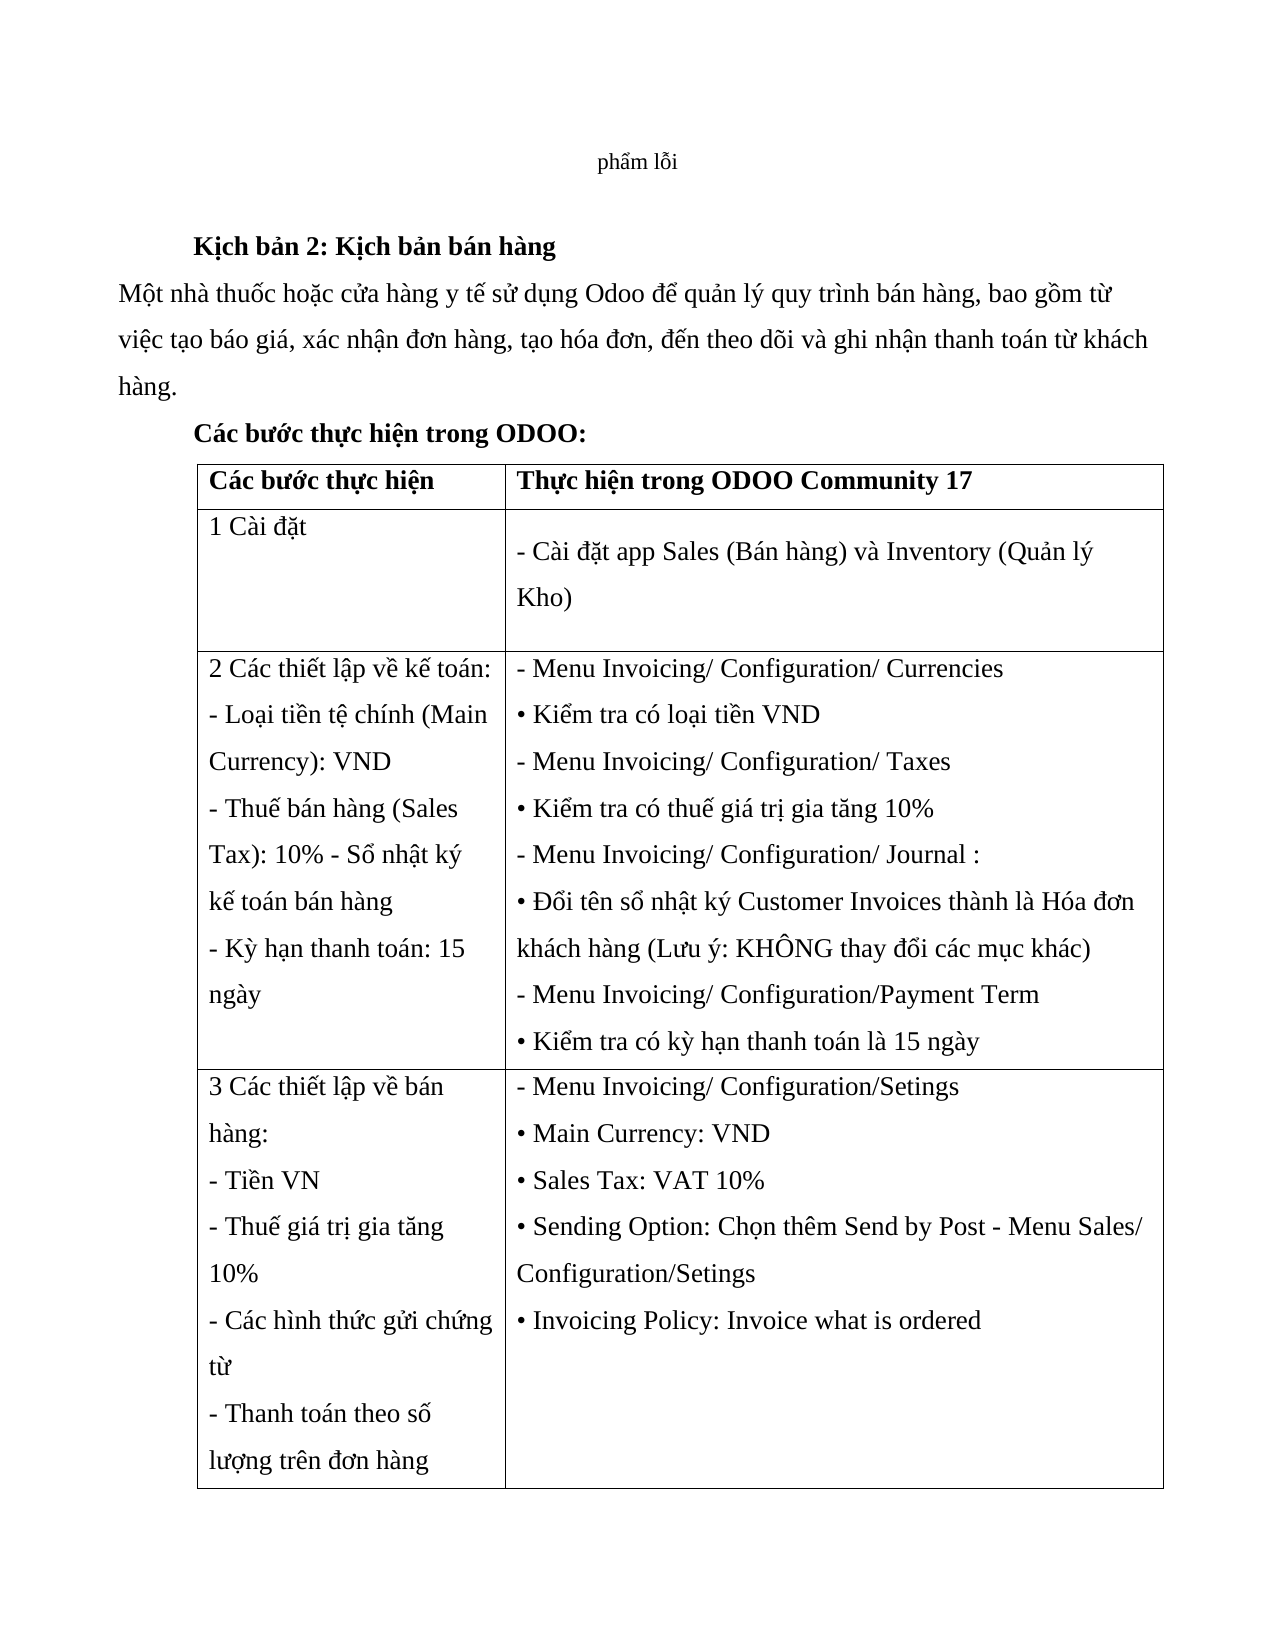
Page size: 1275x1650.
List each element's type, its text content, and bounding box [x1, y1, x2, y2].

table_cell 3 Các thiết lập về bán hàng: - Tiền VN - Thuế giá trị gia tăng 10% - Các hình thức gửi chứng từ - Thanh toán theo số lượng trên đơn hàng [198, 1070, 505, 1488]
subtitle Kịch bản 2: Kịch bản bán hàng [118, 230, 1157, 261]
table_cell 2 Các thiết lập về kế toán: - Loại tiền tệ chính (Main Currency): VND - Thuế bán hàng (Sales Tax): 10% - Sổ nhật ký kế toán bán hàng - Kỳ hạn thanh toán: 15 ngày [198, 652, 505, 1069]
text Bảng 6. Bảng các bước thực hiện trong ODOO kịch bản mua và nhập hàng và nhà cung cấp giao sản phẩm lỗi [118, 148, 1157, 174]
table_cell - Menu Invoicing/ Configuration/Setings • Main Currency: VND • Sales Tax: VAT 10% • Sending Option: Chọn thêm Send by Post - Menu Sales/ Configuration/Setings • Invoicing Policy: Invoice what is ordered [506, 1070, 1163, 1488]
table_cell - Cài đặt app Sales (Bán hàng) và Inventory (Quản lý Kho) [506, 510, 1163, 651]
table_cell - Menu Invoicing/ Configuration/ Currencies • Kiểm tra có loại tiền VND - Menu Invoicing/ Configuration/ Taxes • Kiểm tra có thuế giá trị gia tăng 10% - Menu Invoicing/ Configuration/ Journal : • Đổi tên sổ nhật ký Customer Invoices thành là Hóa đơn khách hàng (Lưu ý: KHÔNG thay đổi các mục khác) - Menu Invoicing/ Configuration/Payment Term • Kiểm tra có kỳ hạn thanh toán là 15 ngày [506, 652, 1163, 1069]
table_cell 1 Cài đặt [198, 510, 505, 651]
table_header Các bước thực hiện [198, 465, 505, 509]
text Các bước thực hiện trong ODOO: [193, 417, 1157, 448]
text Một nhà thuốc hoặc cửa hàng y tế sử dụng Odoo để quản lý quy trình bán hàng, bao gồm từ việc tạo báo giá, xác nhận đơn hàng, tạo hóa đơn, đến theo dõi và ghi nhận thanh toán từ khách hàng. [118, 277, 1157, 401]
table_header Thực hiện trong ODOO Community 17 [506, 465, 1163, 509]
